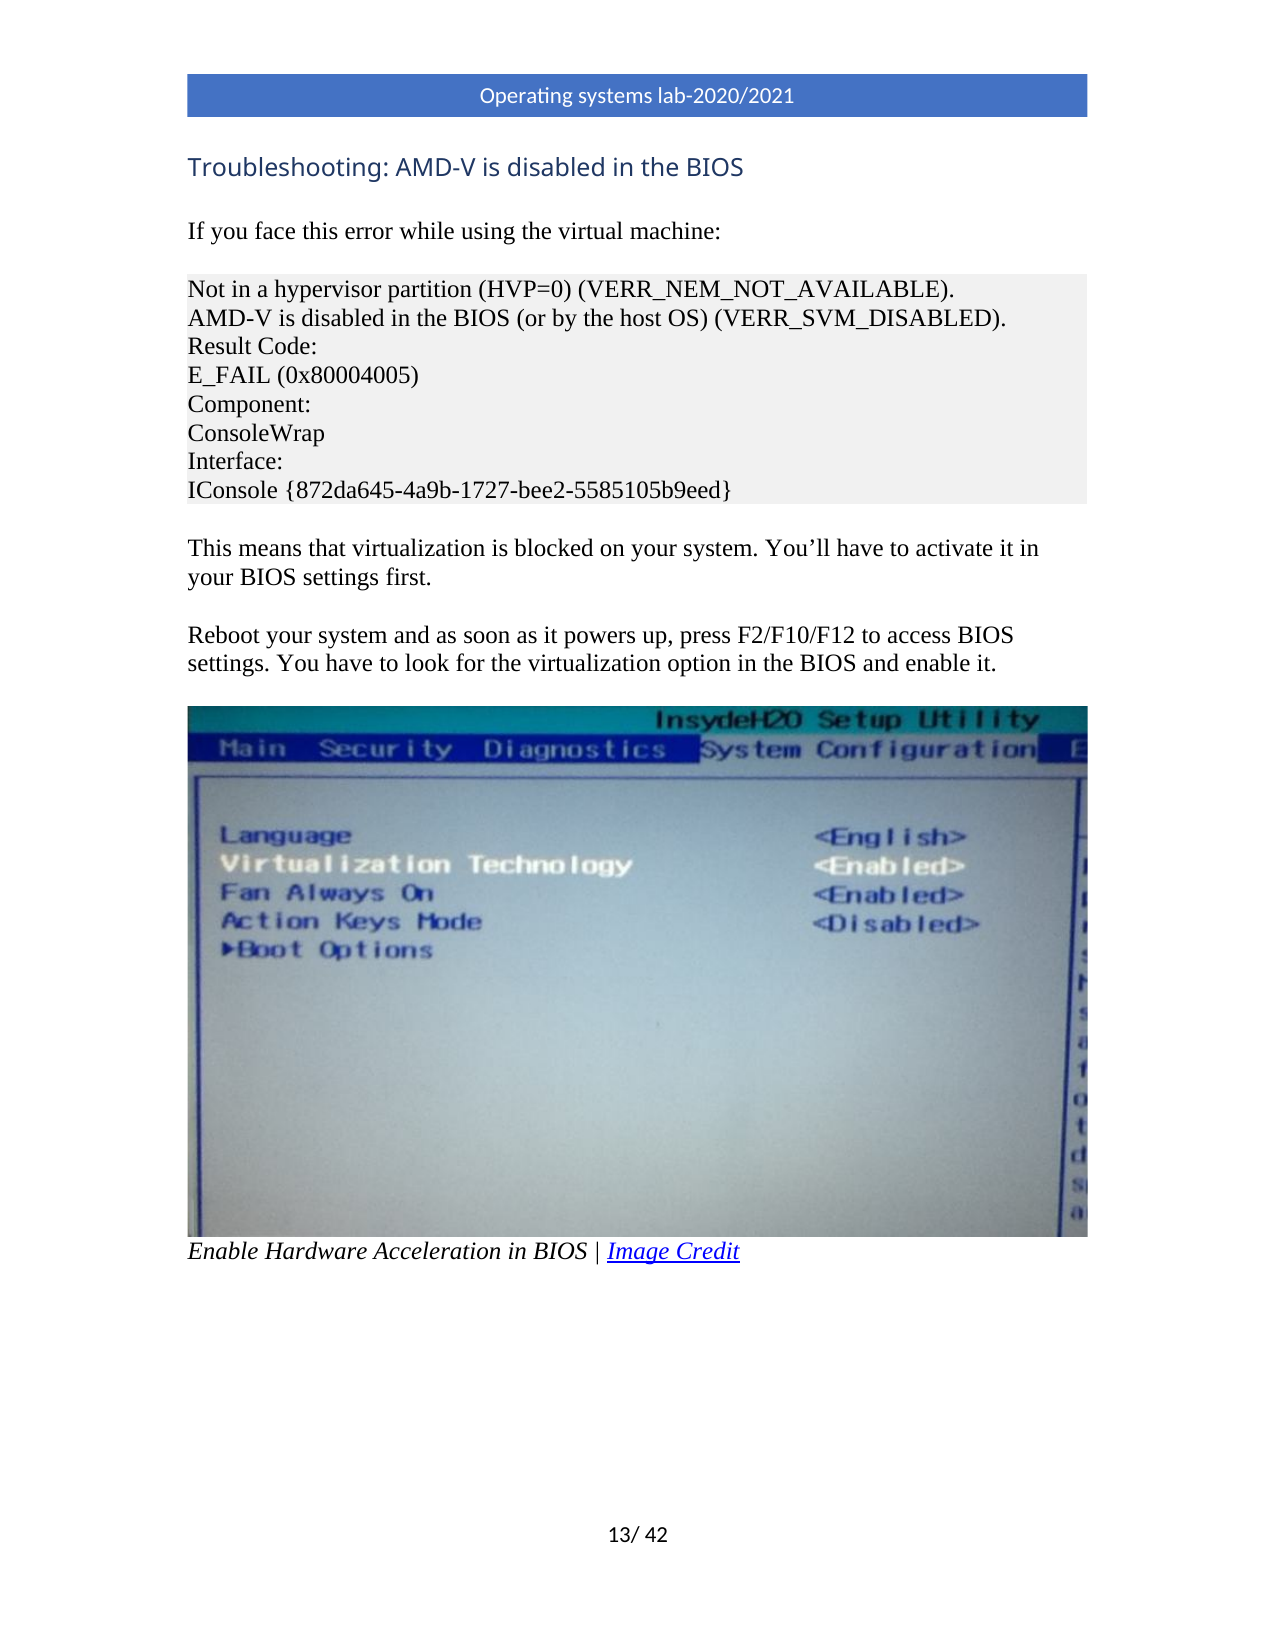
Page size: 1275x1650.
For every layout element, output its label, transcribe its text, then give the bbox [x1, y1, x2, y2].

text Enable Hardware Acceleration in BIOS | Image Credit [187, 1237, 1087, 1265]
text Reboot your system and as soon as it powers up, press F2/F10/F12 to access BIOS settings. You have to look for the virtualization option in the BIOS and enable it. [187, 620, 1087, 677]
subtitle Troubleshooting: AMD-V is disabled in the BIOS [187, 150, 1087, 184]
picture [187, 706, 1088, 1237]
text If you face this error while using the virtual machine: [187, 216, 1087, 245]
text This means that virtualization is blocked on your system. You’ll have to activate it in your BIOS settings first. [187, 533, 1087, 591]
text Not in a hypervisor partition (HVP=0) (VERR_NEM_NOT_AVAILABLE). AMD-V is disabled in the BIOS (or by the host OS) (VERR_SVM_DISABLED). Result Code: E_FAIL (0x80004005) Component: ConsoleWrap Interface: IConsole {872da645-4a9b-1727-bee2-5585105b9eed} [187, 274, 1087, 504]
